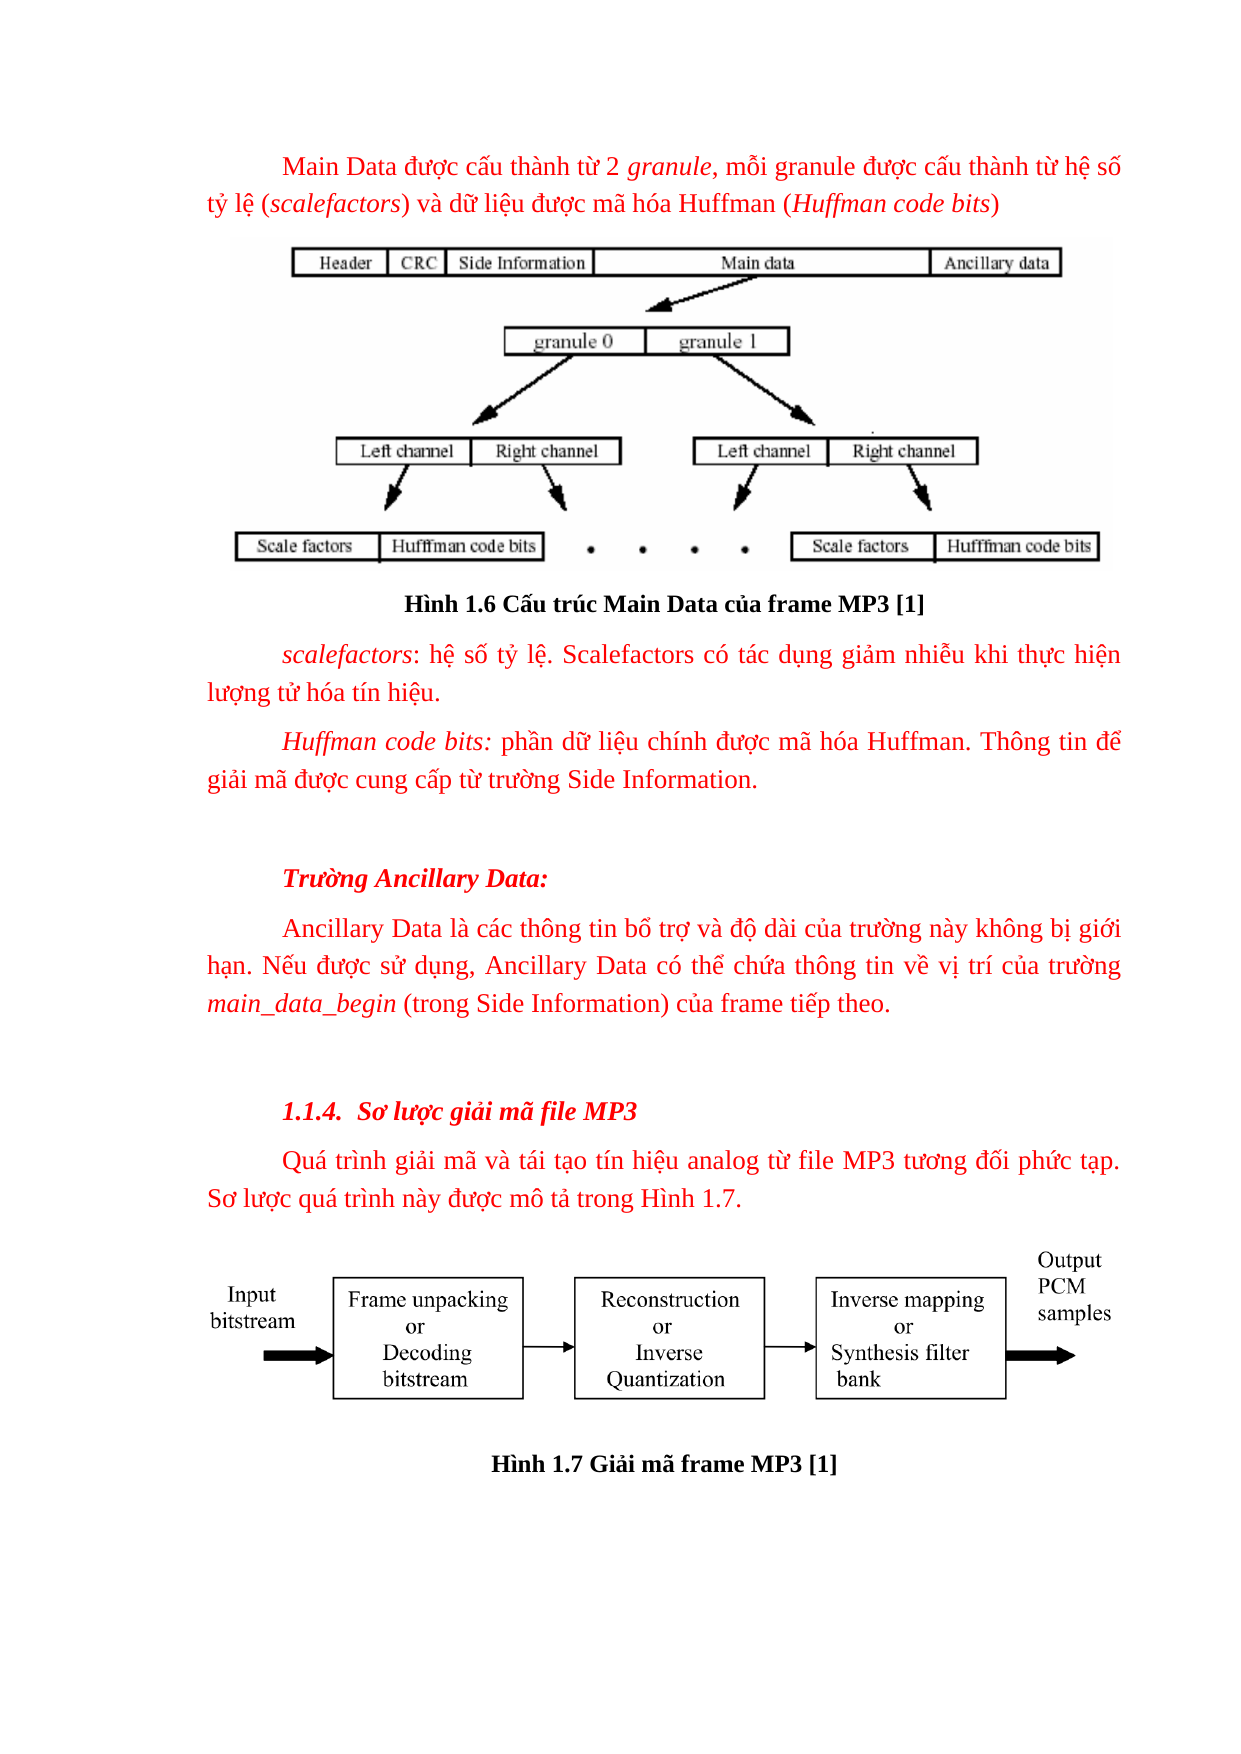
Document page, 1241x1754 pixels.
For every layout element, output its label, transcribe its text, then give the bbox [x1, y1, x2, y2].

text Main Data được cấu thành từ 2 granule, mỗi granule được cấu thành từ hệ số tỷ lệ (scalefactors) và dữ liệu được mã hóa Huffman (Huffman code bits) [207, 150, 1122, 218]
text Ancillary Data là các thông tin bổ trợ và độ dài của trường này không bị giới hạn. Nếu được sử dụng, Ancillary Data có thể chứa thông tin về vị trí của trường main_data_begin (trong Side Information) của frame tiếp theo. [207, 912, 1122, 1018]
picture [206, 1231, 1123, 1431]
text Huffman code bits: phần dữ liệu chính được mã hóa Huffman. Thông tin để giải mã được cung cấp từ trường Side Information. [207, 725, 1122, 794]
picture [206, 237, 1123, 571]
text scalefactors: hệ số tỷ lệ. Scalefactors có tác dụng giảm nhiễu khi thực hiện lượng tử hóa tín hiệu. [207, 638, 1122, 707]
text Quá trình giải mã và tái tạo tín hiệu analog từ file MP3 tương đối phức tạp. Sơ lược quá trình này được mô tả trong Hình 1.7. [207, 1144, 1122, 1213]
subtitle Sơ lược giải mã file MP3 [282, 1094, 1122, 1126]
text Trường Ancillary Data: [207, 862, 1122, 893]
